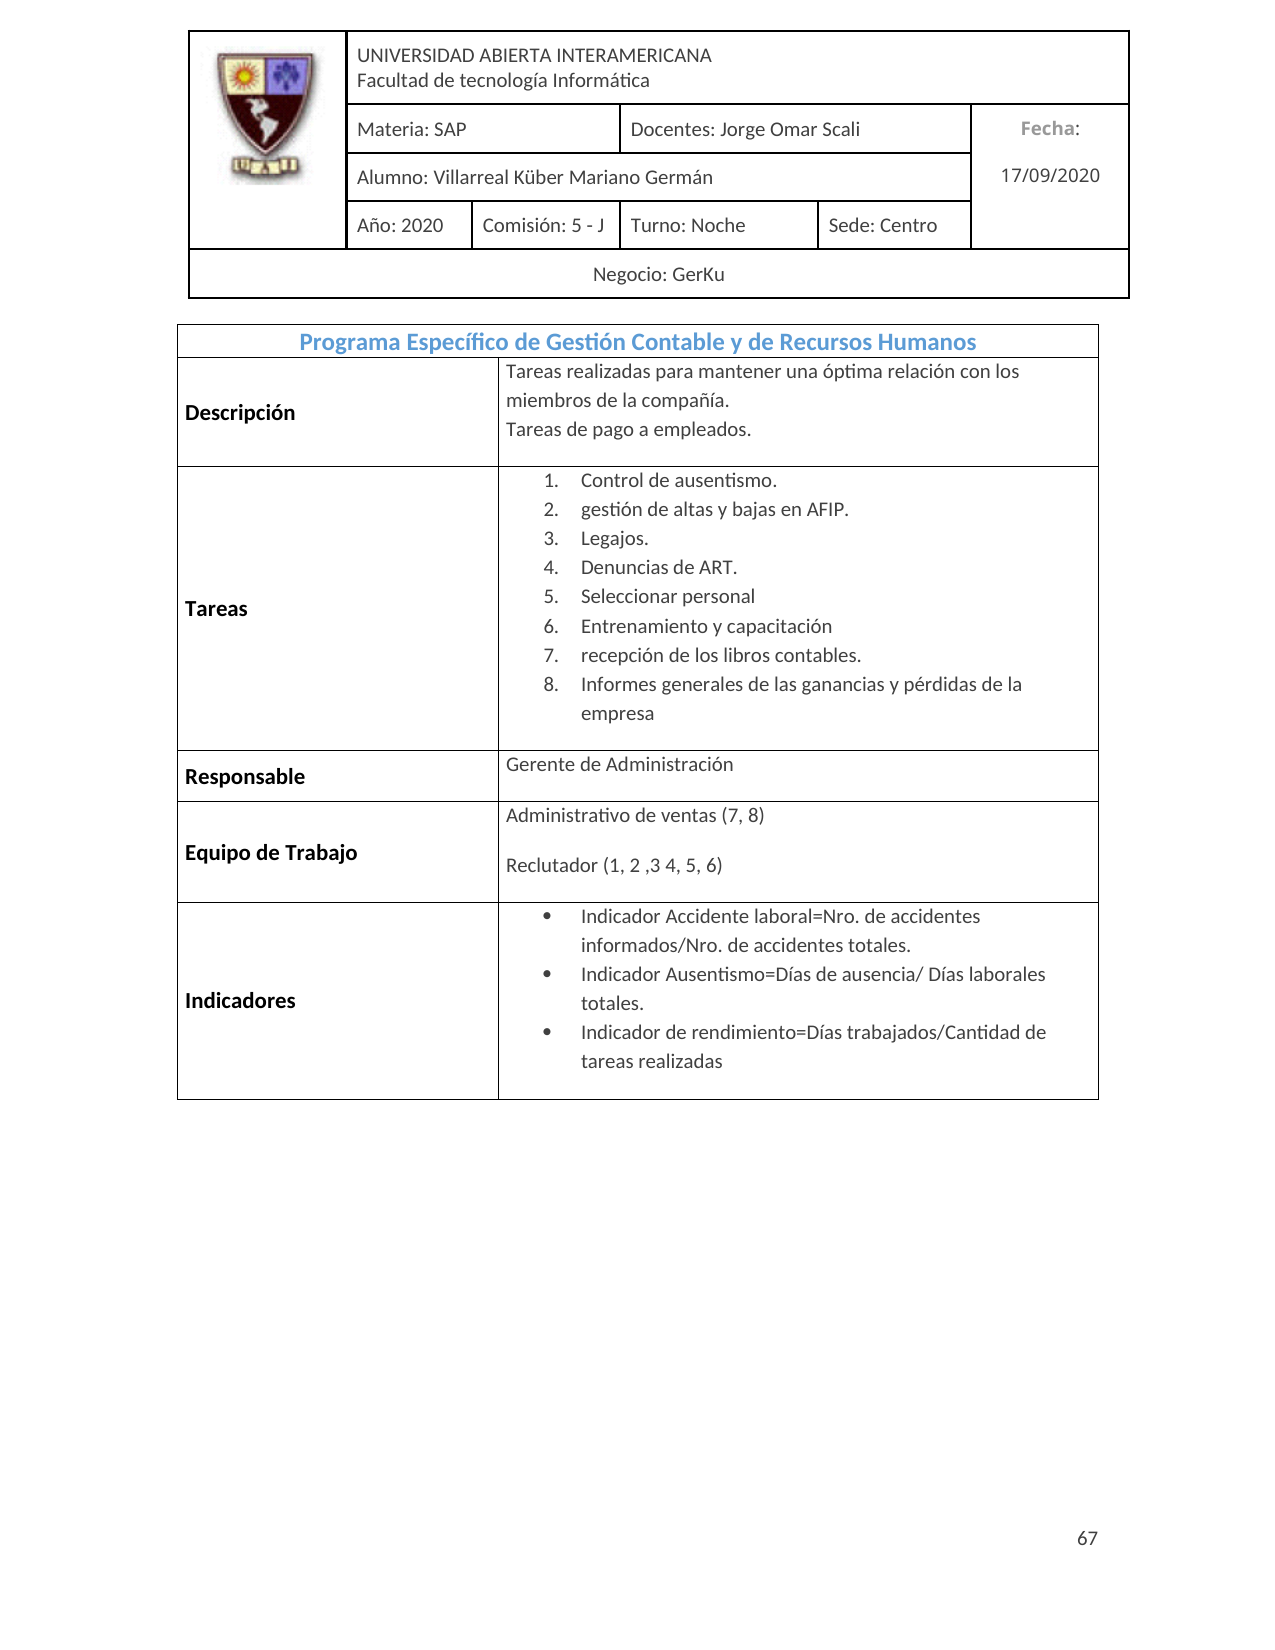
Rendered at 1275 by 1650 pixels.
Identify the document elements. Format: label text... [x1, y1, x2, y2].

table_header Programa Específico de Gestión Contable y de Recursos Humanos [178, 325, 1098, 357]
table_cell Administrativo de ventas (7, 8) Reclutador (1, 2 ,3 4, 5, 6) [499, 802, 1098, 902]
table_cell Control de ausentismo. gestión de altas y bajas en AFIP. Legajos. Denuncias de ART. Seleccionar personal Entrenamiento y capacitación recepción de los libros contables. Informes generales de las ganancias y pérdidas de la empresa [499, 467, 1098, 750]
table_cell Descripción [178, 358, 498, 466]
table_cell Tareas realizadas para mantener una óptima relación con los miembros de la compañía. Tareas de pago a empleados. [499, 358, 1098, 466]
picture [198, 42, 332, 192]
table_cell Indicadores [178, 903, 498, 1098]
table_cell Indicador Accidente laboral=Nro. de accidentes informados/Nro. de accidentes totales. Indicador Ausentismo=Días de ausencia/ Días laborales totales. Indicador de rendimiento=Días trabajados/Cantidad de tareas realizadas [499, 903, 1098, 1098]
table_cell Tareas [178, 467, 498, 750]
table_cell Equipo de Trabajo [178, 802, 498, 902]
table_cell Gerente de Administración [499, 751, 1098, 801]
table_cell Responsable [178, 751, 498, 801]
